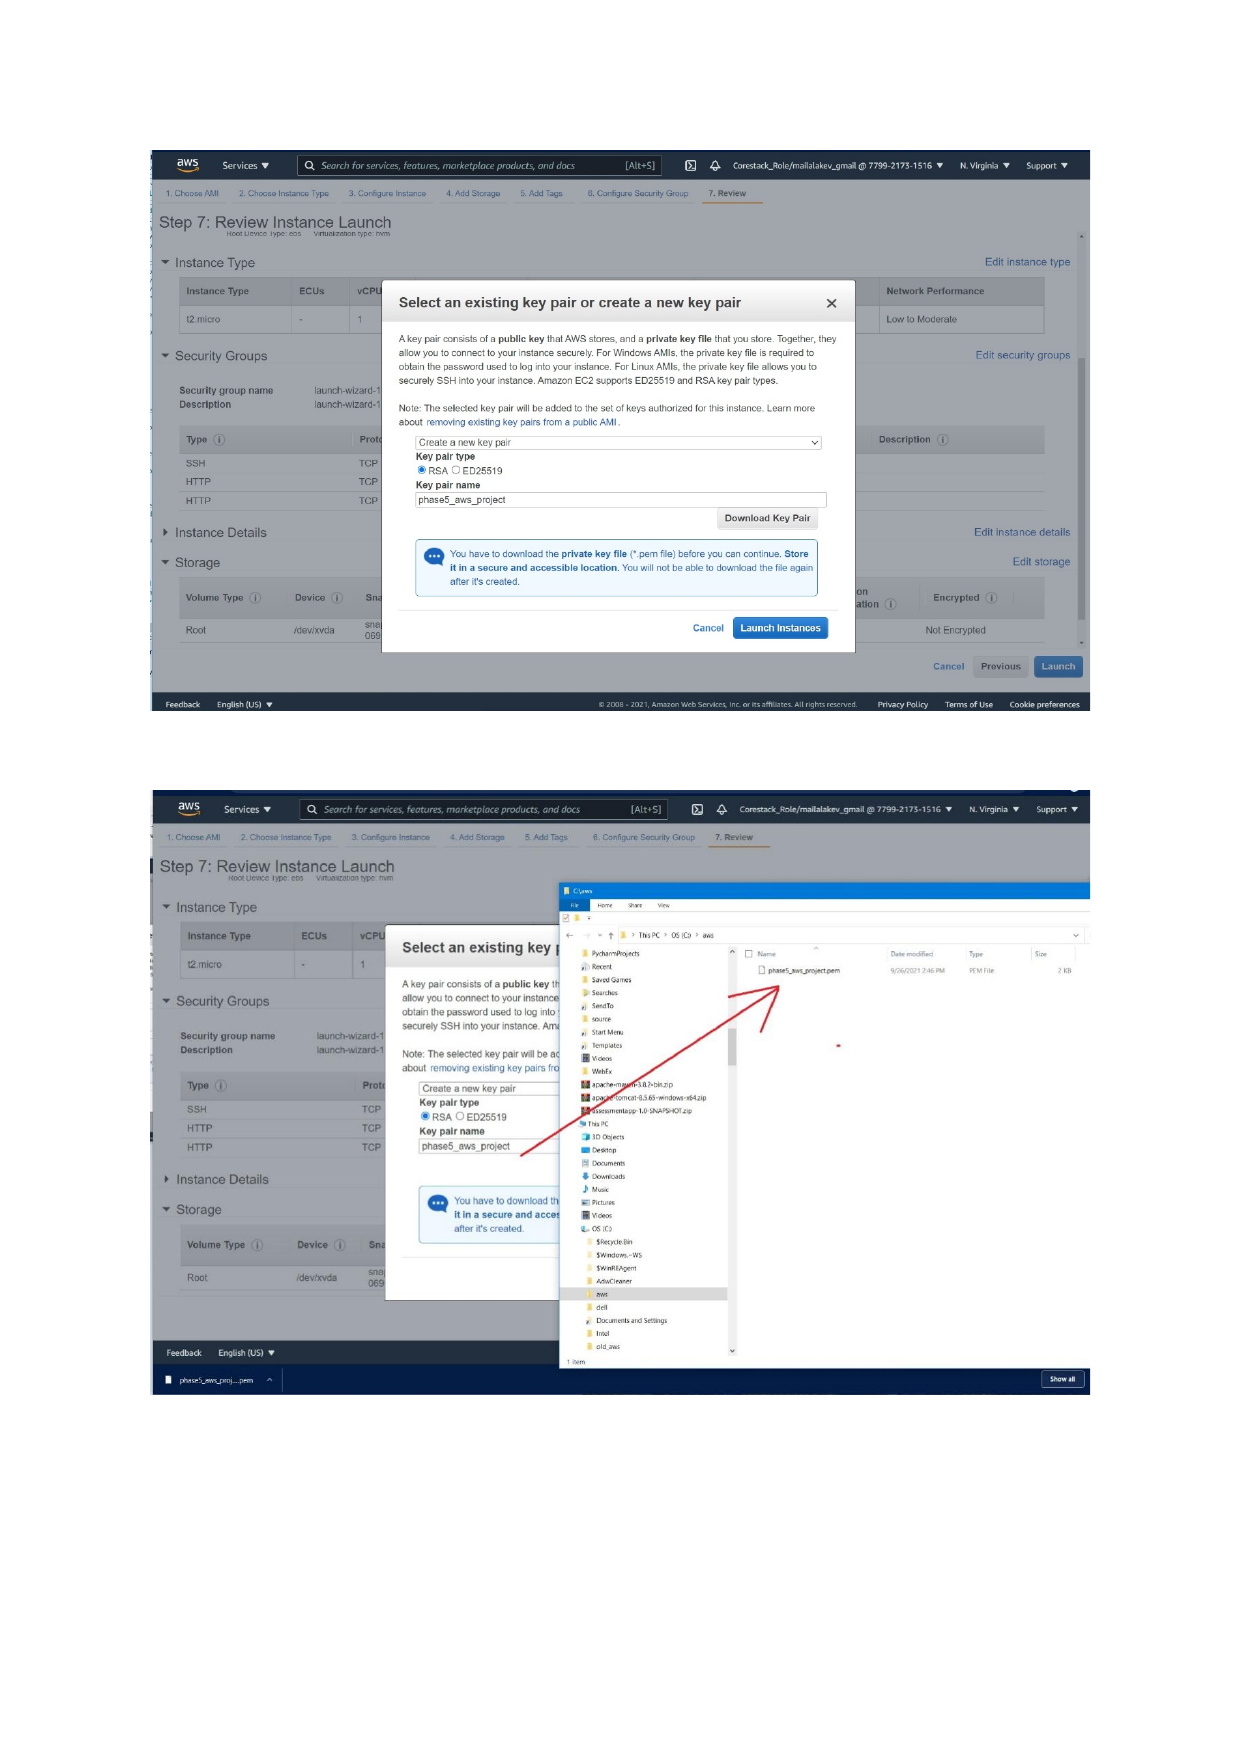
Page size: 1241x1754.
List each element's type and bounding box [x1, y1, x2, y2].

picture [150, 150, 1091, 711]
picture [150, 790, 1091, 1395]
